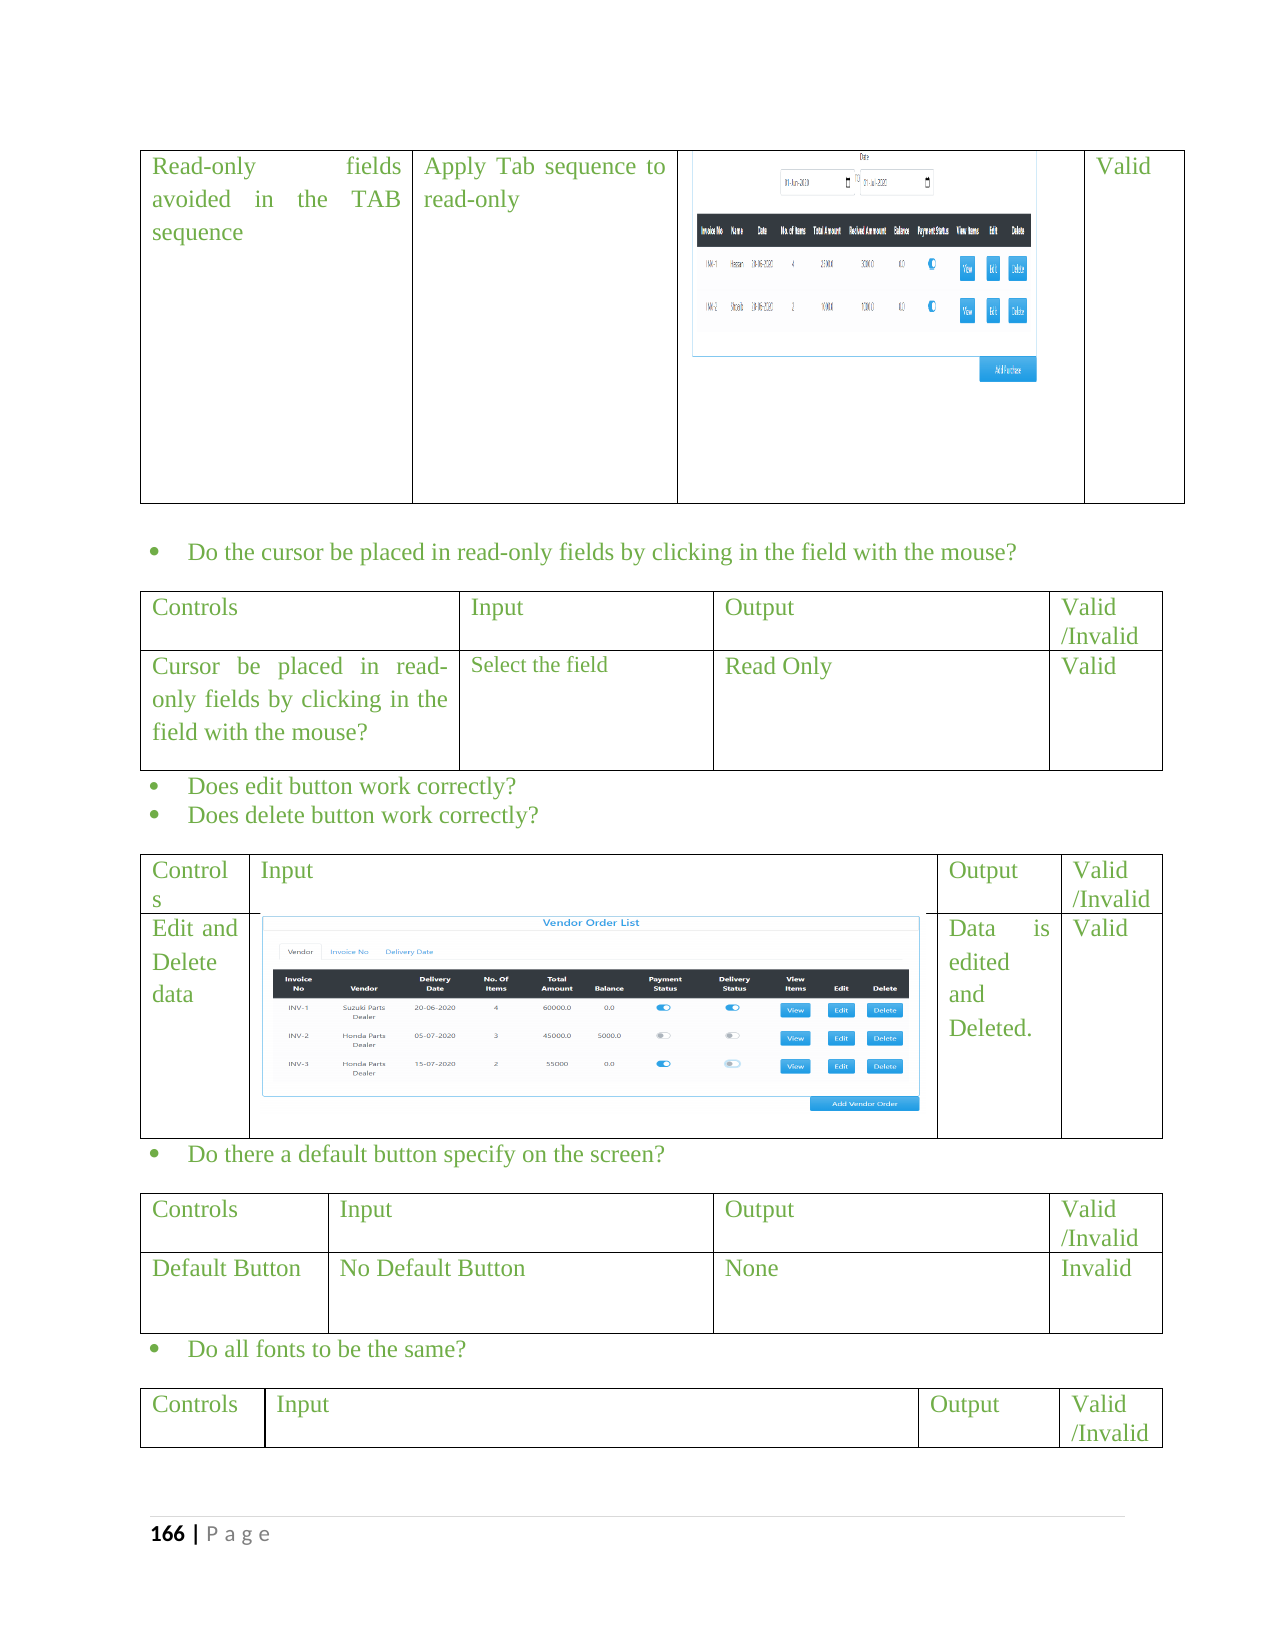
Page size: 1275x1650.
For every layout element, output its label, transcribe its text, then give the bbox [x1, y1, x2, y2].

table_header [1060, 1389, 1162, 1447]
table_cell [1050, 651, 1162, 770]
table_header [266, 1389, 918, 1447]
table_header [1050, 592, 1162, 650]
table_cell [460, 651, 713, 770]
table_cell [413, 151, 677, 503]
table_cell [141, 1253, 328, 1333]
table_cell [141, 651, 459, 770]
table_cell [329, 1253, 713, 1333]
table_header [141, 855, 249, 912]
picture [688, 151, 1039, 386]
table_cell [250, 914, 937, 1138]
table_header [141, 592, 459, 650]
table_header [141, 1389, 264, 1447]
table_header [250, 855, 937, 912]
list Does edit button work correctly? [150, 771, 1125, 800]
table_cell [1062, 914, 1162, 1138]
picture [260, 913, 927, 1114]
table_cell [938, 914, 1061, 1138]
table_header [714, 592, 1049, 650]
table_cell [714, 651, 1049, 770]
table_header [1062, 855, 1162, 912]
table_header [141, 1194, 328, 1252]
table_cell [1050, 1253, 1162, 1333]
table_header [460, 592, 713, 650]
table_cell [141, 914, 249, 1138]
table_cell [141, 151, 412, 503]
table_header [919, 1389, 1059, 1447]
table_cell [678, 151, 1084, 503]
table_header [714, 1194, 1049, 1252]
list Do there a default button specify on the screen? [150, 1139, 1125, 1168]
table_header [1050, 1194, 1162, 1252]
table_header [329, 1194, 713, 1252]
list Does delete button work correctly? [150, 800, 1125, 829]
list Do all fonts to be the same? [150, 1334, 1125, 1363]
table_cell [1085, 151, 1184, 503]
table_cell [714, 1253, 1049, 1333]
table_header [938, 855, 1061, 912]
list Do the cursor be placed in read-only fields by clicking in the field with the mouse? [150, 537, 1125, 566]
